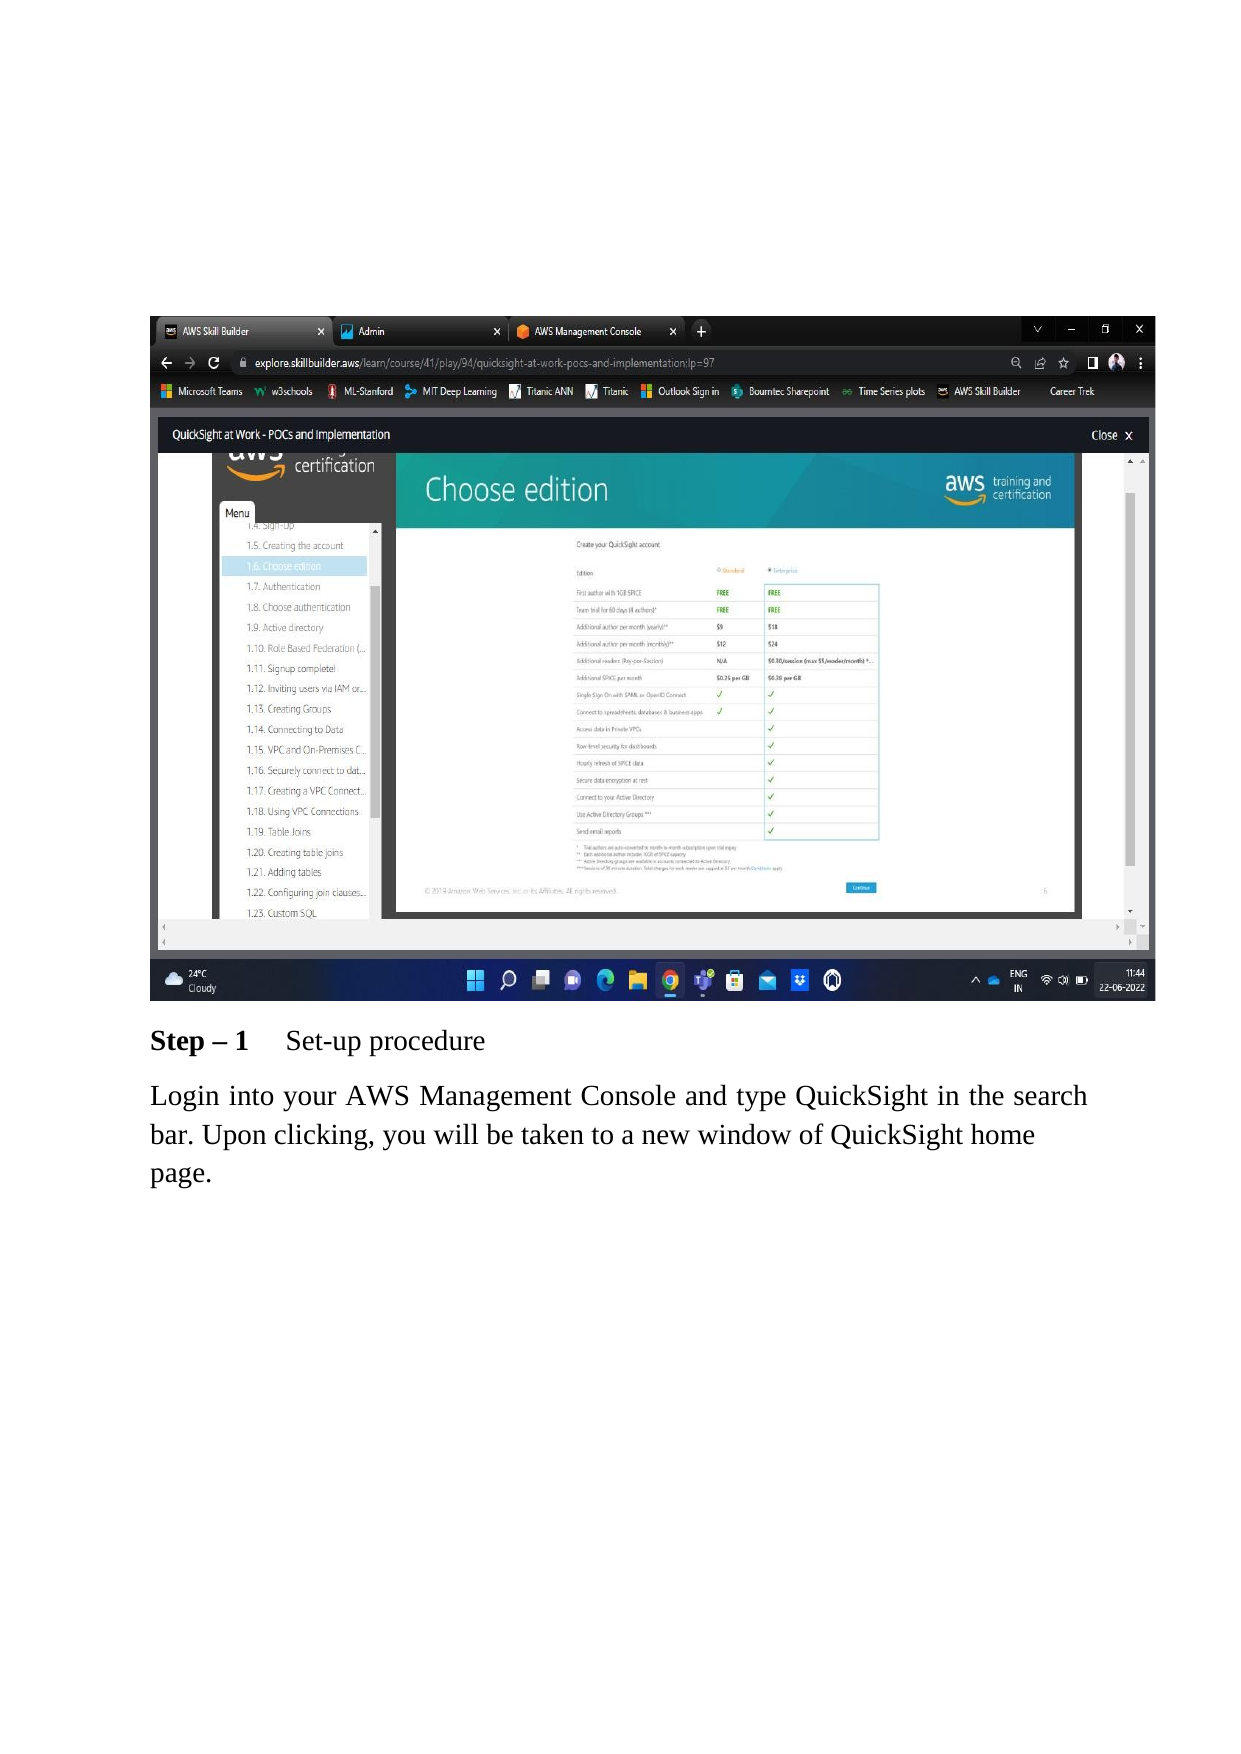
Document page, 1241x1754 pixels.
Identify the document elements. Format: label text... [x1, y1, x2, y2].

text Login into your AWS Management Console and type QuickSight in the search bar. Upon clicking, you will be taken to a new window of QuickSight home page. [150, 1078, 1092, 1189]
picture [150, 316, 1156, 1001]
text Step – 1 Set-up procedure [150, 1023, 1169, 1057]
